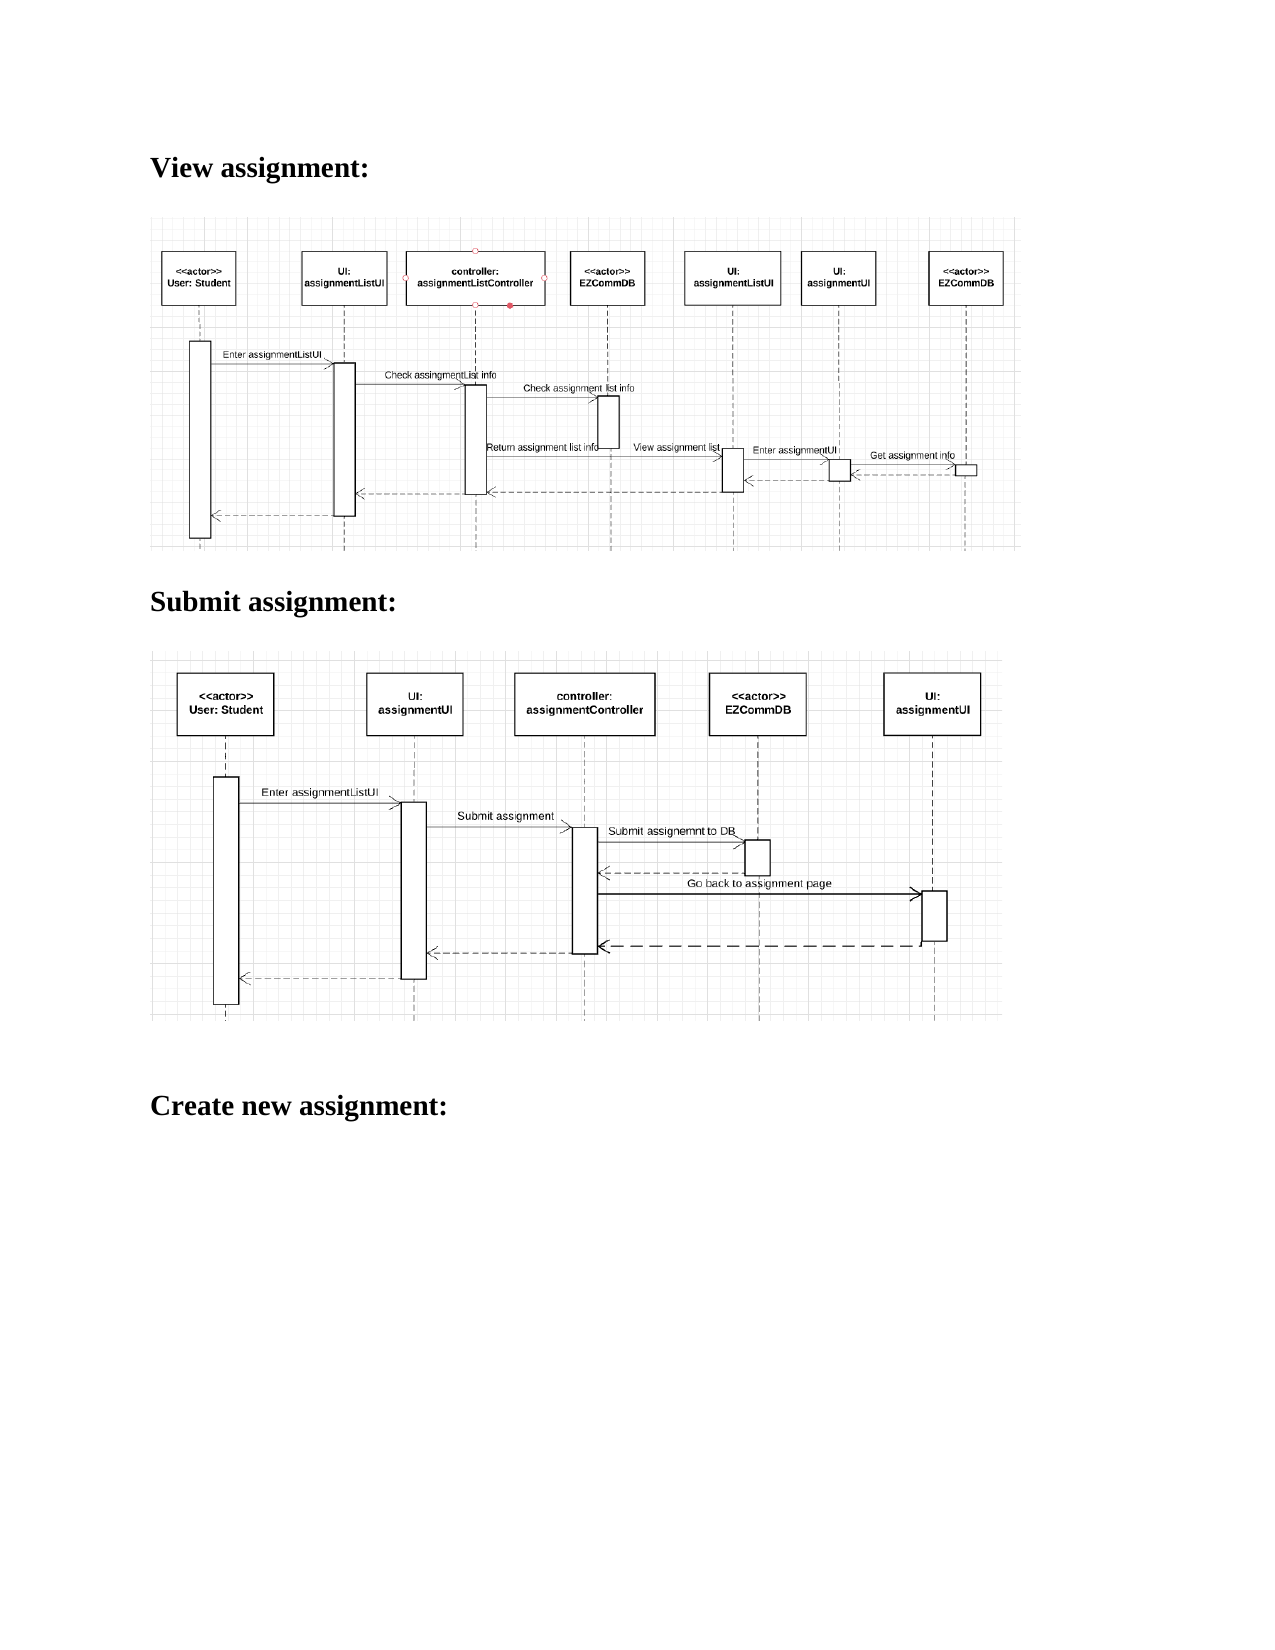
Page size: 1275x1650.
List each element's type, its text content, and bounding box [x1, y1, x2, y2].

text View assignment: [150, 150, 1125, 183]
text Submit assignment: [150, 584, 1125, 618]
picture [150, 217, 1021, 551]
picture [150, 651, 1003, 1021]
text Create new assignment: [150, 1088, 1125, 1121]
